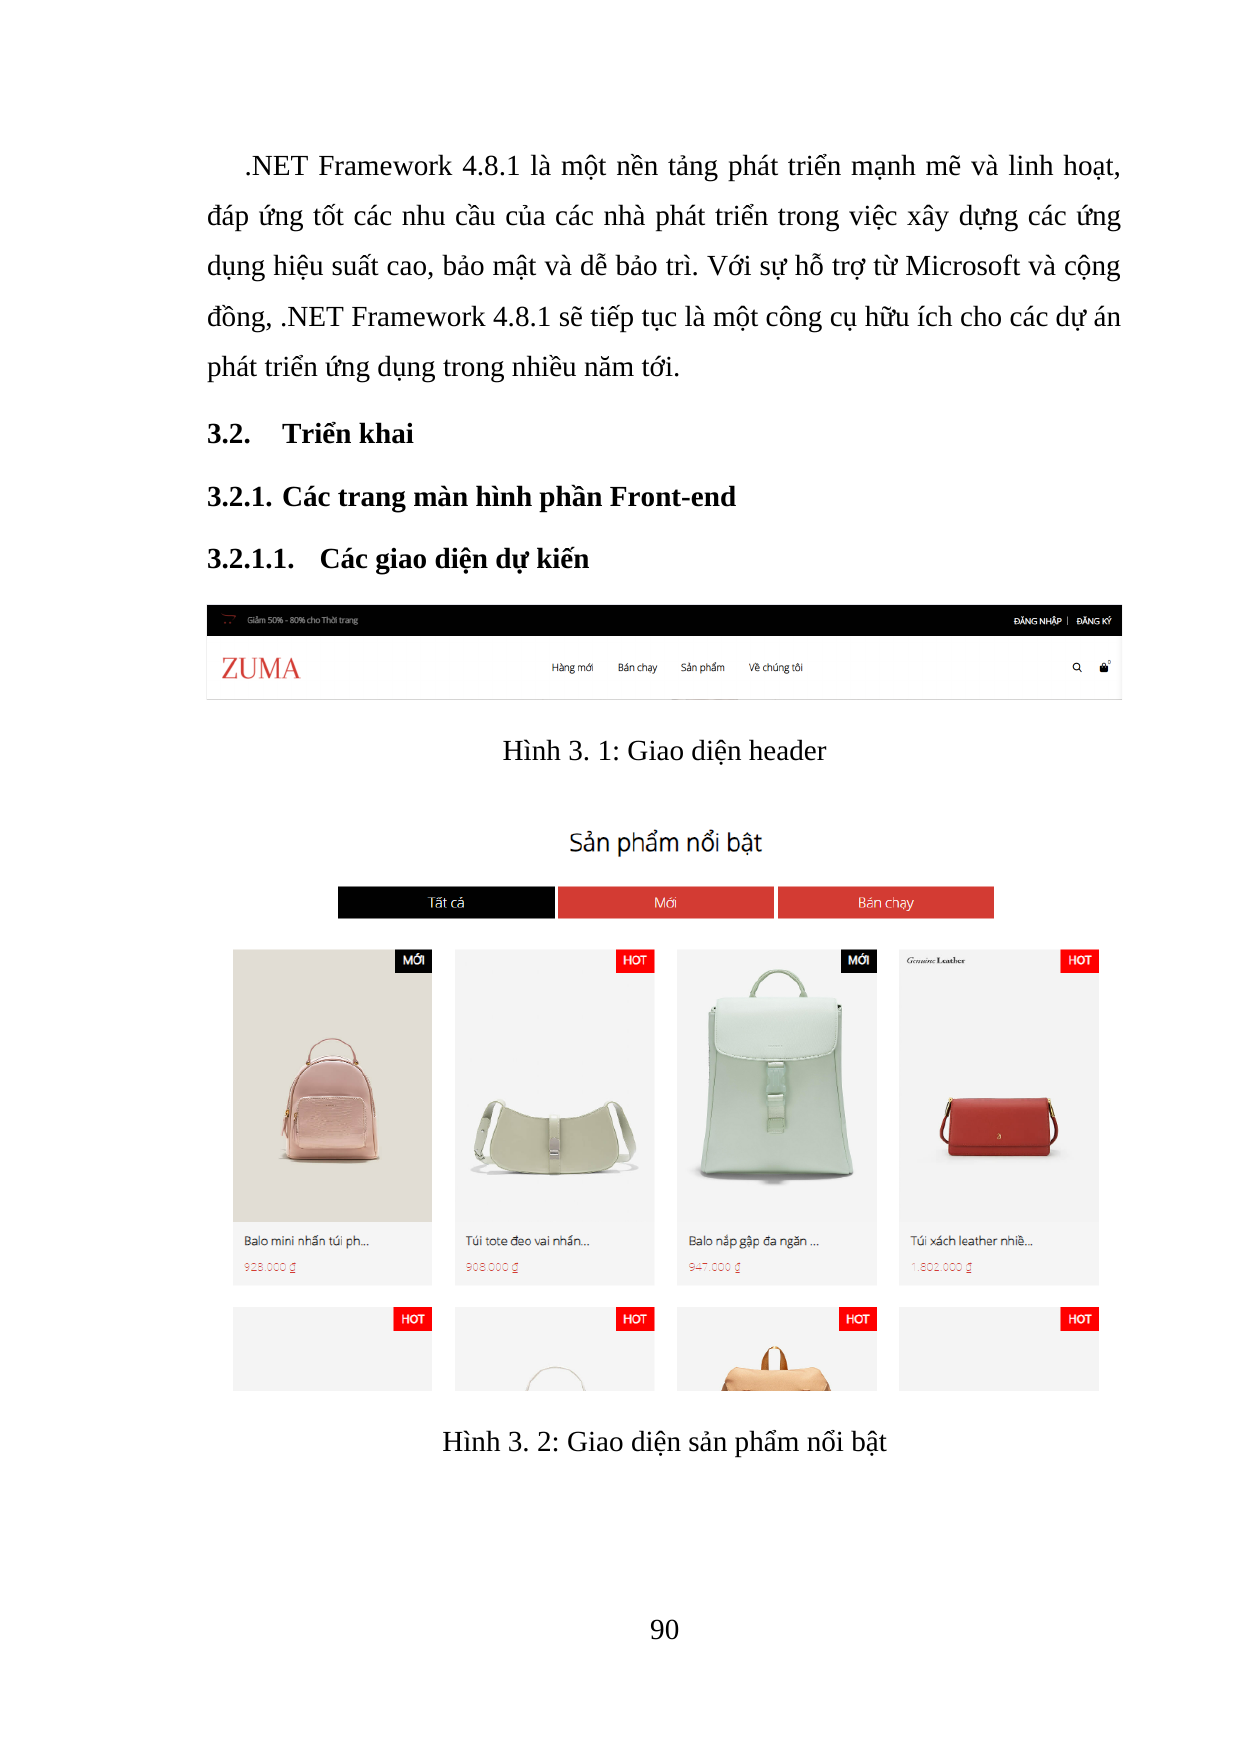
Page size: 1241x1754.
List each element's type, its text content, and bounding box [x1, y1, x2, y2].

subtitle Các trang màn hình phần Front-end [207, 479, 1122, 512]
subtitle Triển khai [207, 416, 1122, 449]
subtitle Các giao diện dự kiến [207, 542, 1122, 575]
text Hình 3. 2: Giao diện sản phẩm nổi bật [207, 1424, 1122, 1457]
text .NET Framework 4.8.1 là một nền tảng phát triển mạnh mẽ và linh hoạt, đáp ứng tốt các nhu cầu của các nhà phát triển trong việc xây dựng các ứng dụng hiệu suất cao, bảo mật và dễ bảo trì. Với sự hỗ trợ từ Microsoft và cộng đồng, .NET Framework 4.8.1 sẽ tiếp tục là một công cụ hữu ích cho các dự án phát triển ứng dụng trong nhiều năm tới. [207, 148, 1122, 382]
text Hình 3. 1: Giao diện header [207, 733, 1122, 766]
picture [206, 604, 1123, 700]
picture [206, 803, 1123, 1391]
